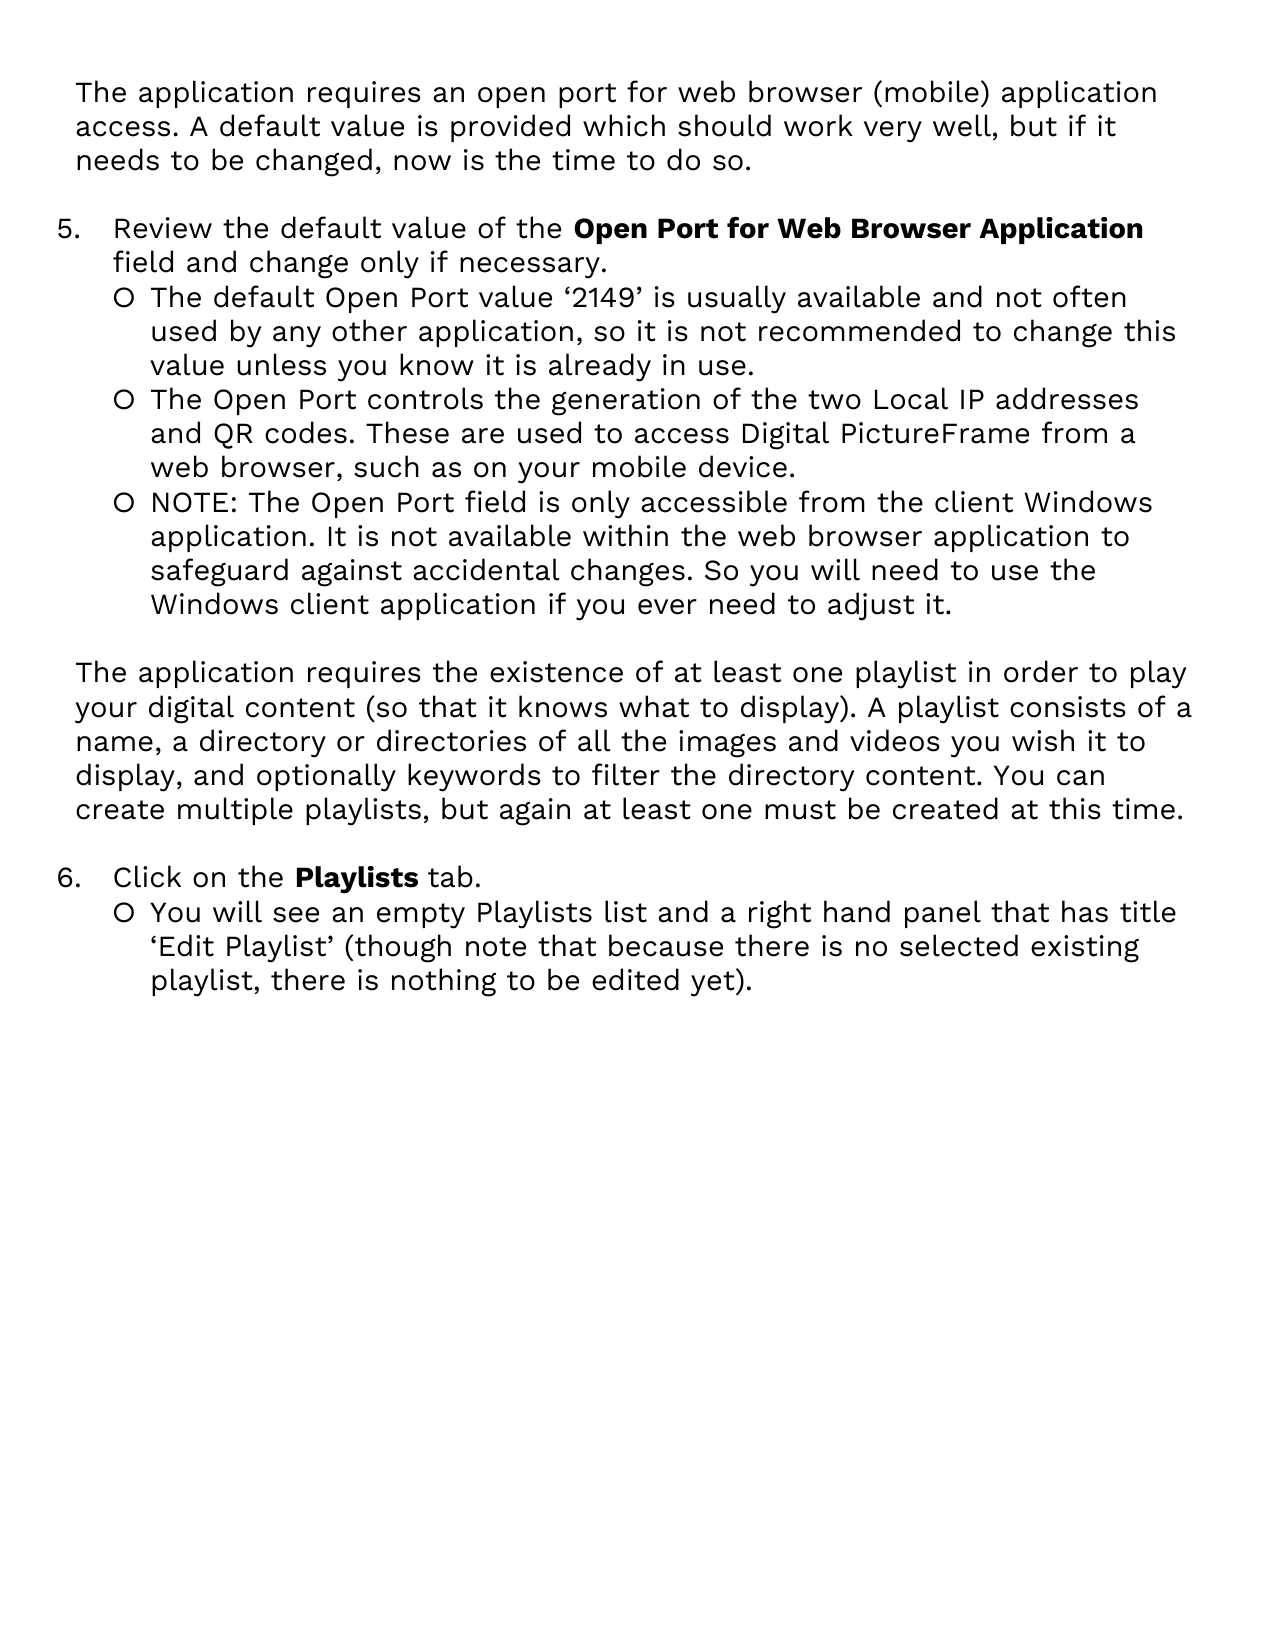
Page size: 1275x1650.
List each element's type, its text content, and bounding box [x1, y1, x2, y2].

list Click on the Playlists tab. [56, 861, 1200, 895]
list The Open Port controls the generation of the two Local IP addresses and QR codes. These are used to access Digital PictureFrame from a web browser, such as on your mobile device. [112, 382, 1200, 485]
text The application requires an open port for web browser (mobile) application access. A default value is provided which should work very well, but if it needs to be changed, now is the time to do so. [75, 75, 1200, 177]
text The application requires the existence of at least one playlist in order to play your digital content (so that it knows what to display). A playlist consists of a name, a directory or directories of all the images and videos you wish it to display, and optionally keywords to filter the directory content. You can create multiple playlists, but again at least one must be created at this time. [75, 656, 1200, 827]
list Review the default value of the Open Port for Web Browser Application field and change only if necessary. [56, 212, 1200, 280]
list You will see an empty Playlists list and a right hand panel that has title ‘Edit Playlist’ (though note that because there is no selected existing playlist, there is nothing to be edited yet). [112, 895, 1200, 997]
list The default Open Port value ‘2149’ is usually available and not often used by any other application, so it is not recommended to change this value unless you know it is already in use. [112, 280, 1200, 382]
list NOTE: The Open Port field is only accessible from the client Windows application. It is not available within the web browser application to safeguard against accidental changes. So you will need to use the Windows client application if you ever need to adjust it. [112, 485, 1200, 622]
